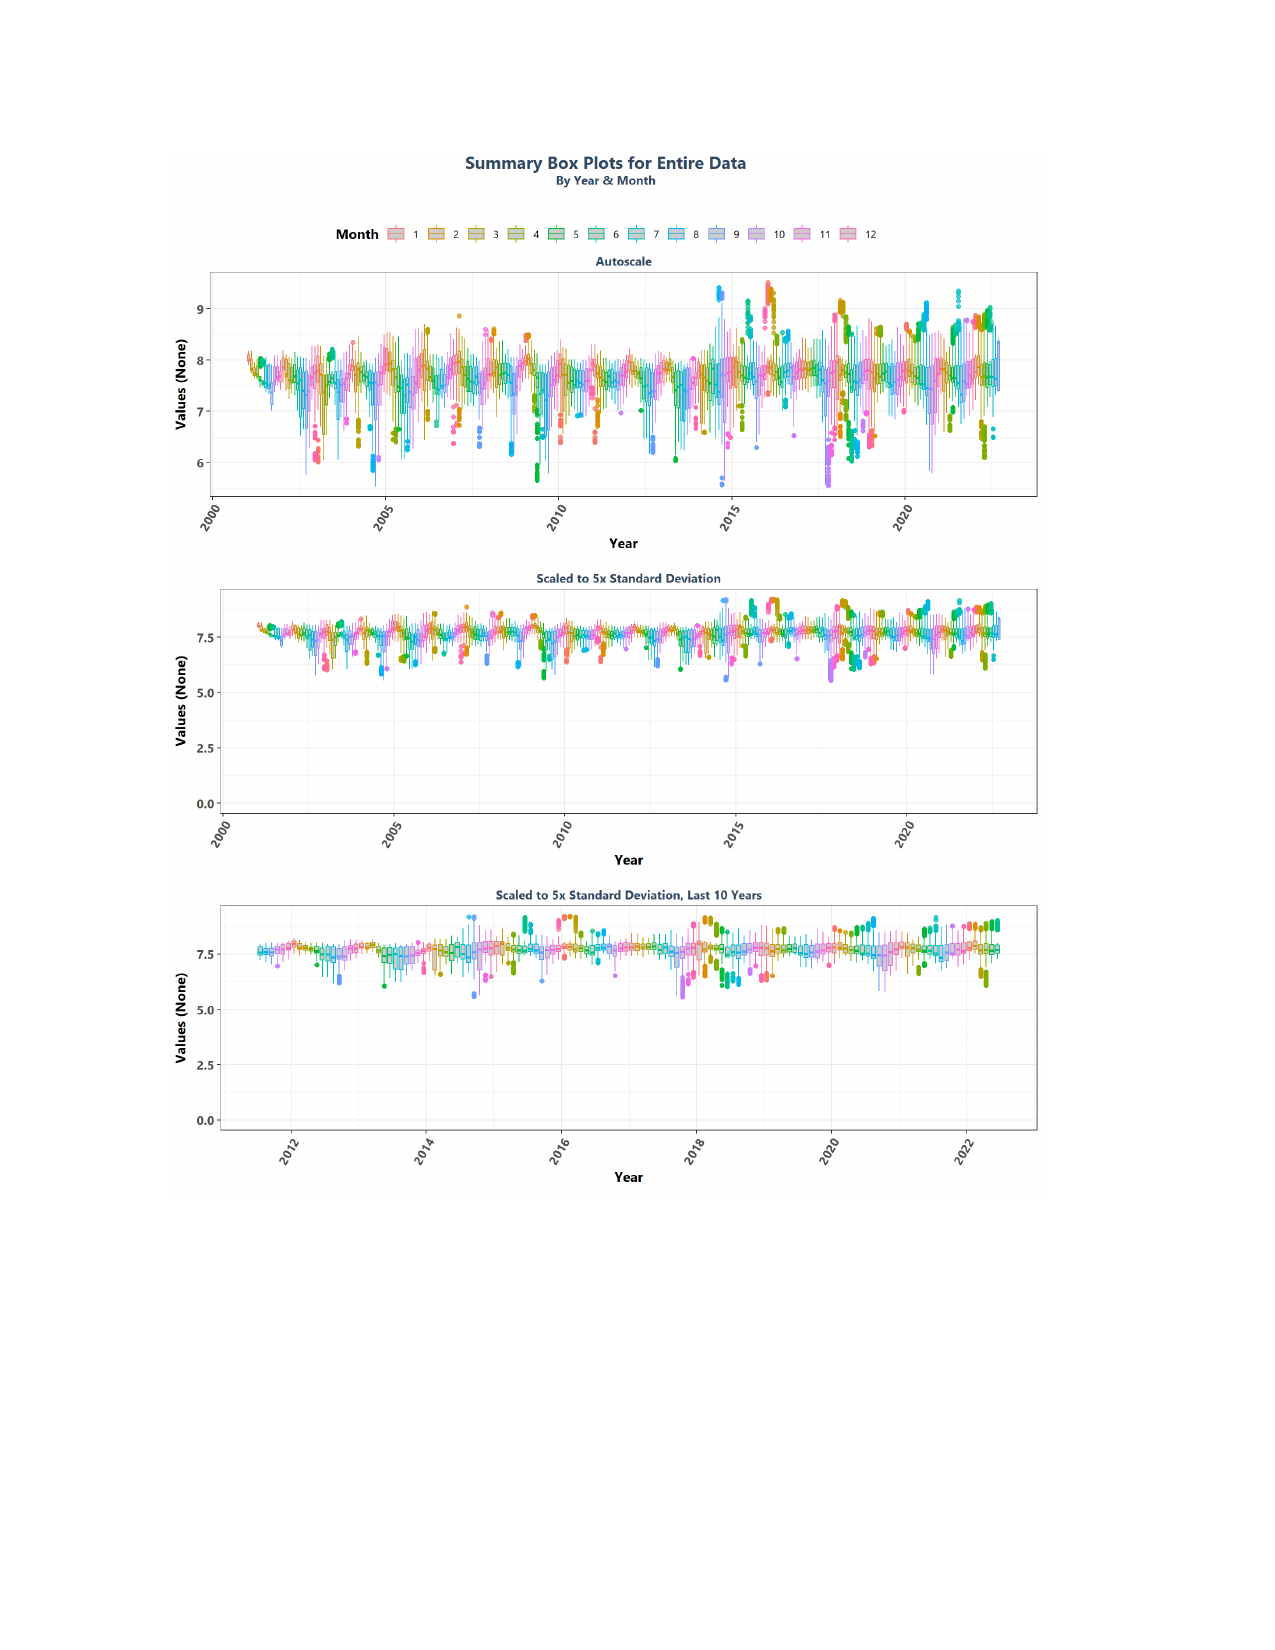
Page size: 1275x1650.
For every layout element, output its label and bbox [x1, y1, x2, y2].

picture [168, 150, 1044, 1200]
